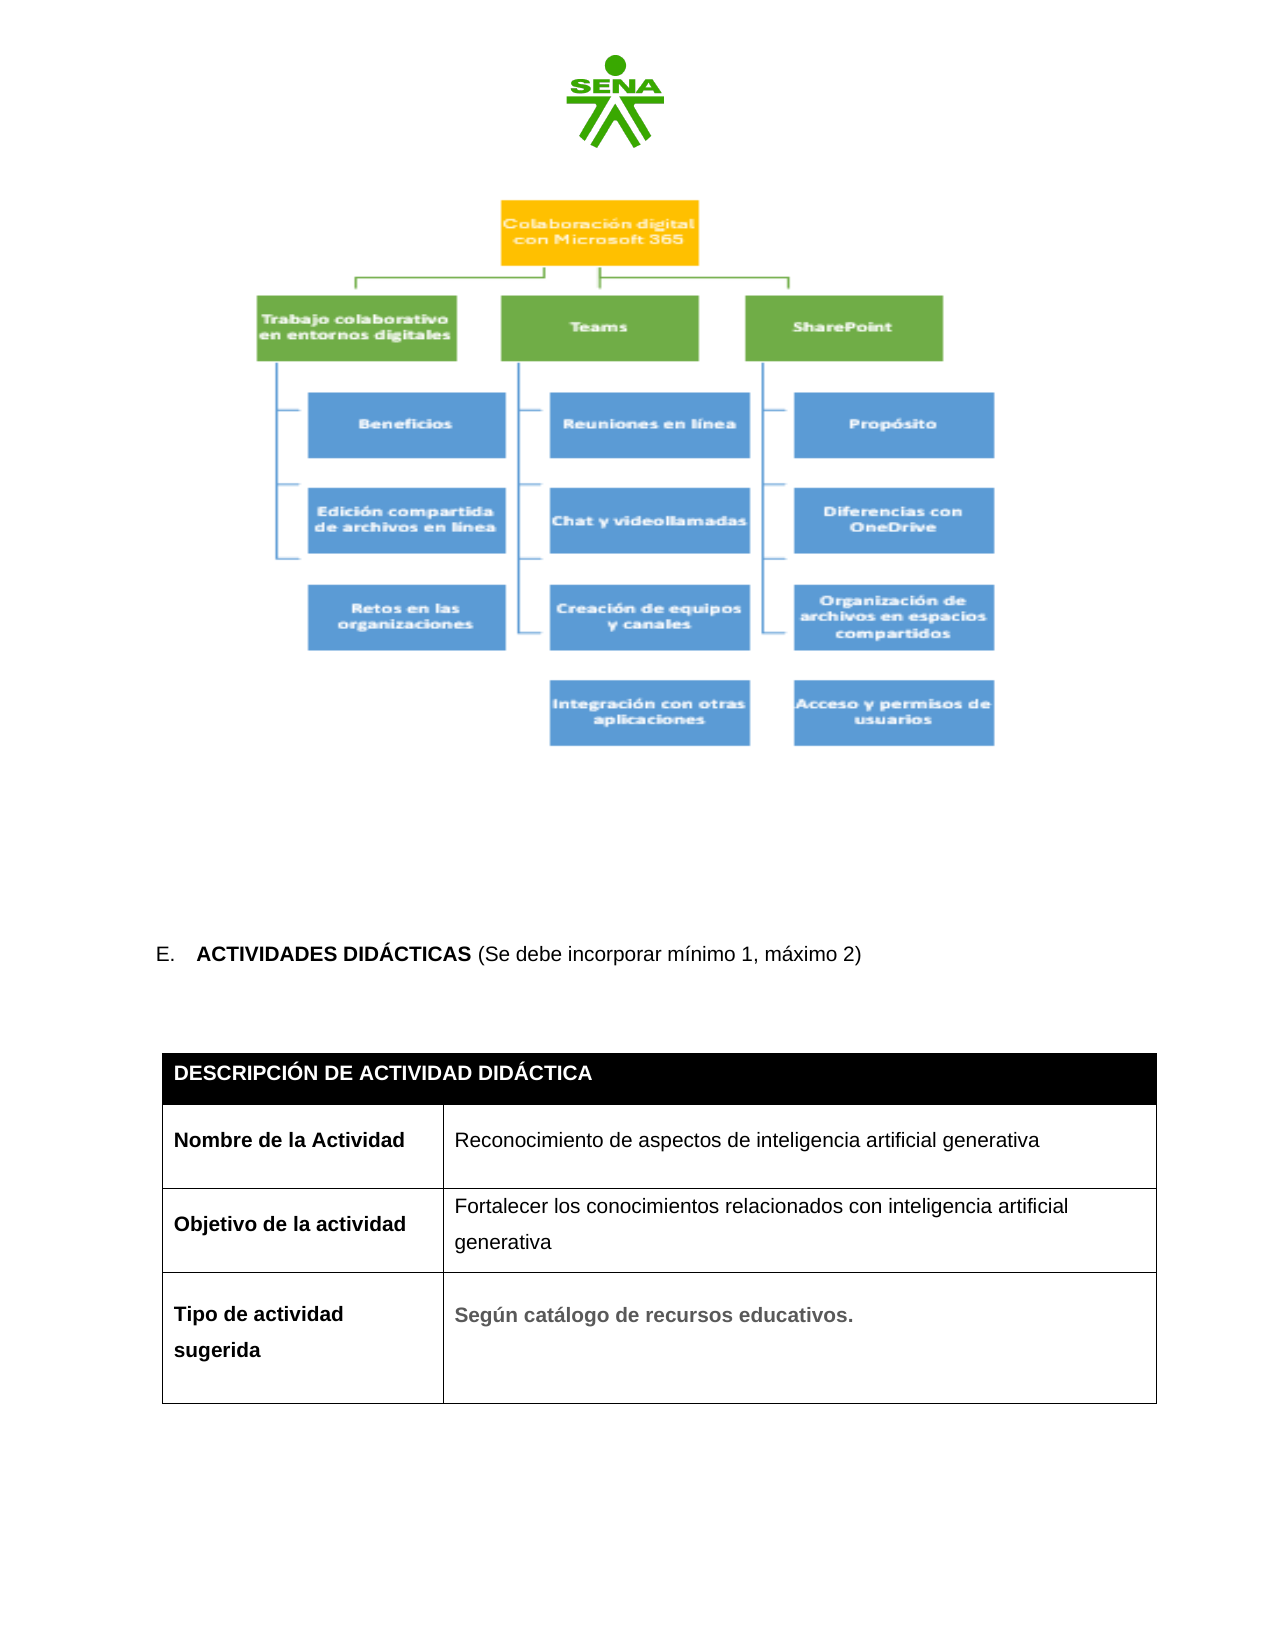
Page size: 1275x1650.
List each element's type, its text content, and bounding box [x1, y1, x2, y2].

picture [566, 55, 664, 148]
picture [118, 177, 1081, 779]
table_cell Reconocimiento de aspectos de inteligencia artificial generativa [444, 1105, 1156, 1188]
table_cell Fortalecer los conocimientos relacionados con inteligencia artificial generativa [444, 1189, 1156, 1272]
subtitle ACTIVIDADES DIDÁCTICAS (Se debe incorporar mínimo 1, máximo 2) [156, 941, 1157, 965]
table_cell Tipo de actividad sugerida [163, 1273, 443, 1403]
table_header DESCRIPCIÓN DE ACTIVIDAD DIDÁCTICA [163, 1054, 1156, 1104]
table_cell Nombre de la Actividad [163, 1105, 443, 1188]
table_cell Según catálogo de recursos educativos. [444, 1273, 1156, 1403]
table_cell Objetivo de la actividad [163, 1189, 443, 1272]
